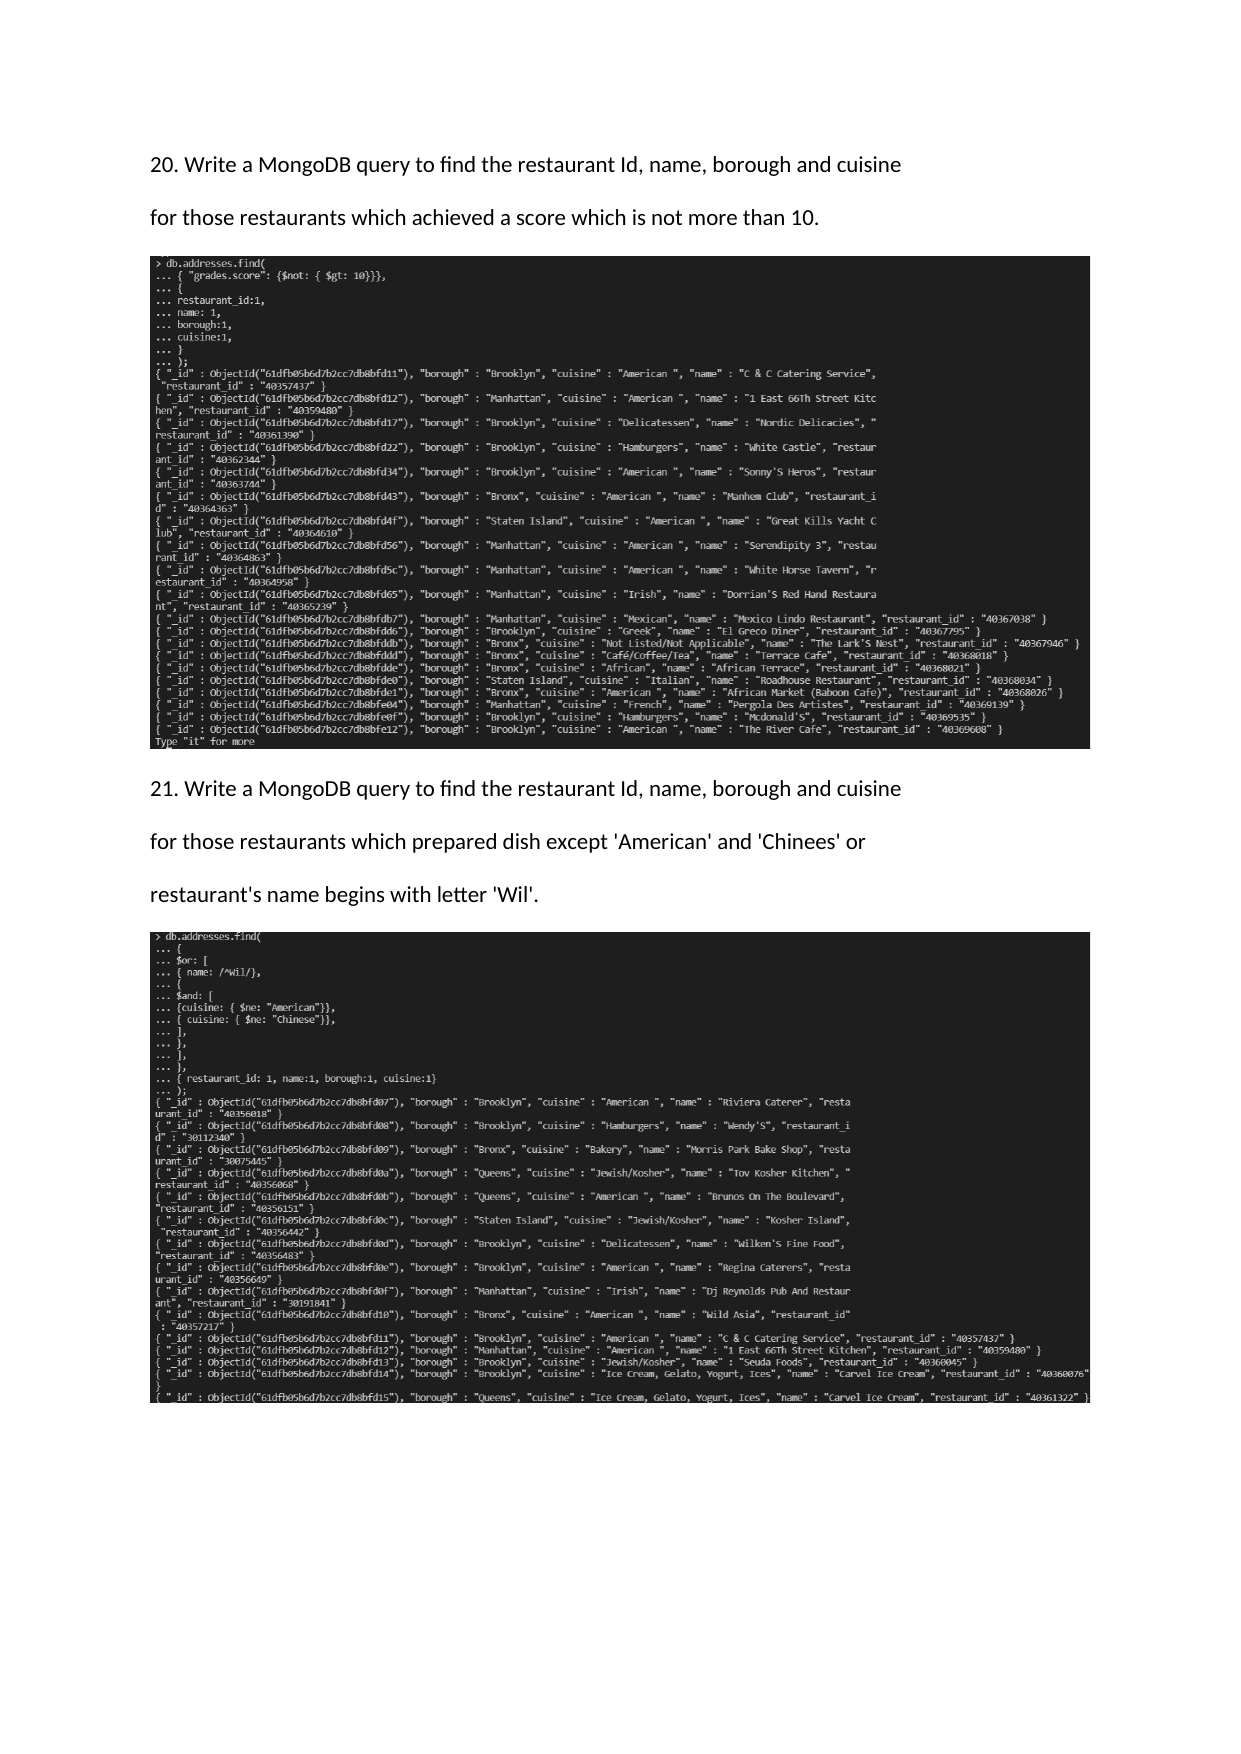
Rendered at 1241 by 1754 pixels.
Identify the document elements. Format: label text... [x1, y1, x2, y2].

text for those restaurants which achieved a score which is not more than 10. [150, 203, 1090, 231]
picture [150, 256, 1091, 749]
text 21. Write a MongoDB query to find the restaurant Id, name, borough and cuisine [150, 774, 1090, 802]
text restaurant's name begins with letter 'Wil'. [150, 880, 1090, 908]
text for those restaurants which prepared dish except 'American' and 'Chinees' or [150, 827, 1090, 855]
text 20. Write a MongoDB query to find the restaurant Id, name, borough and cuisine [150, 150, 1090, 178]
picture [150, 932, 1091, 1403]
